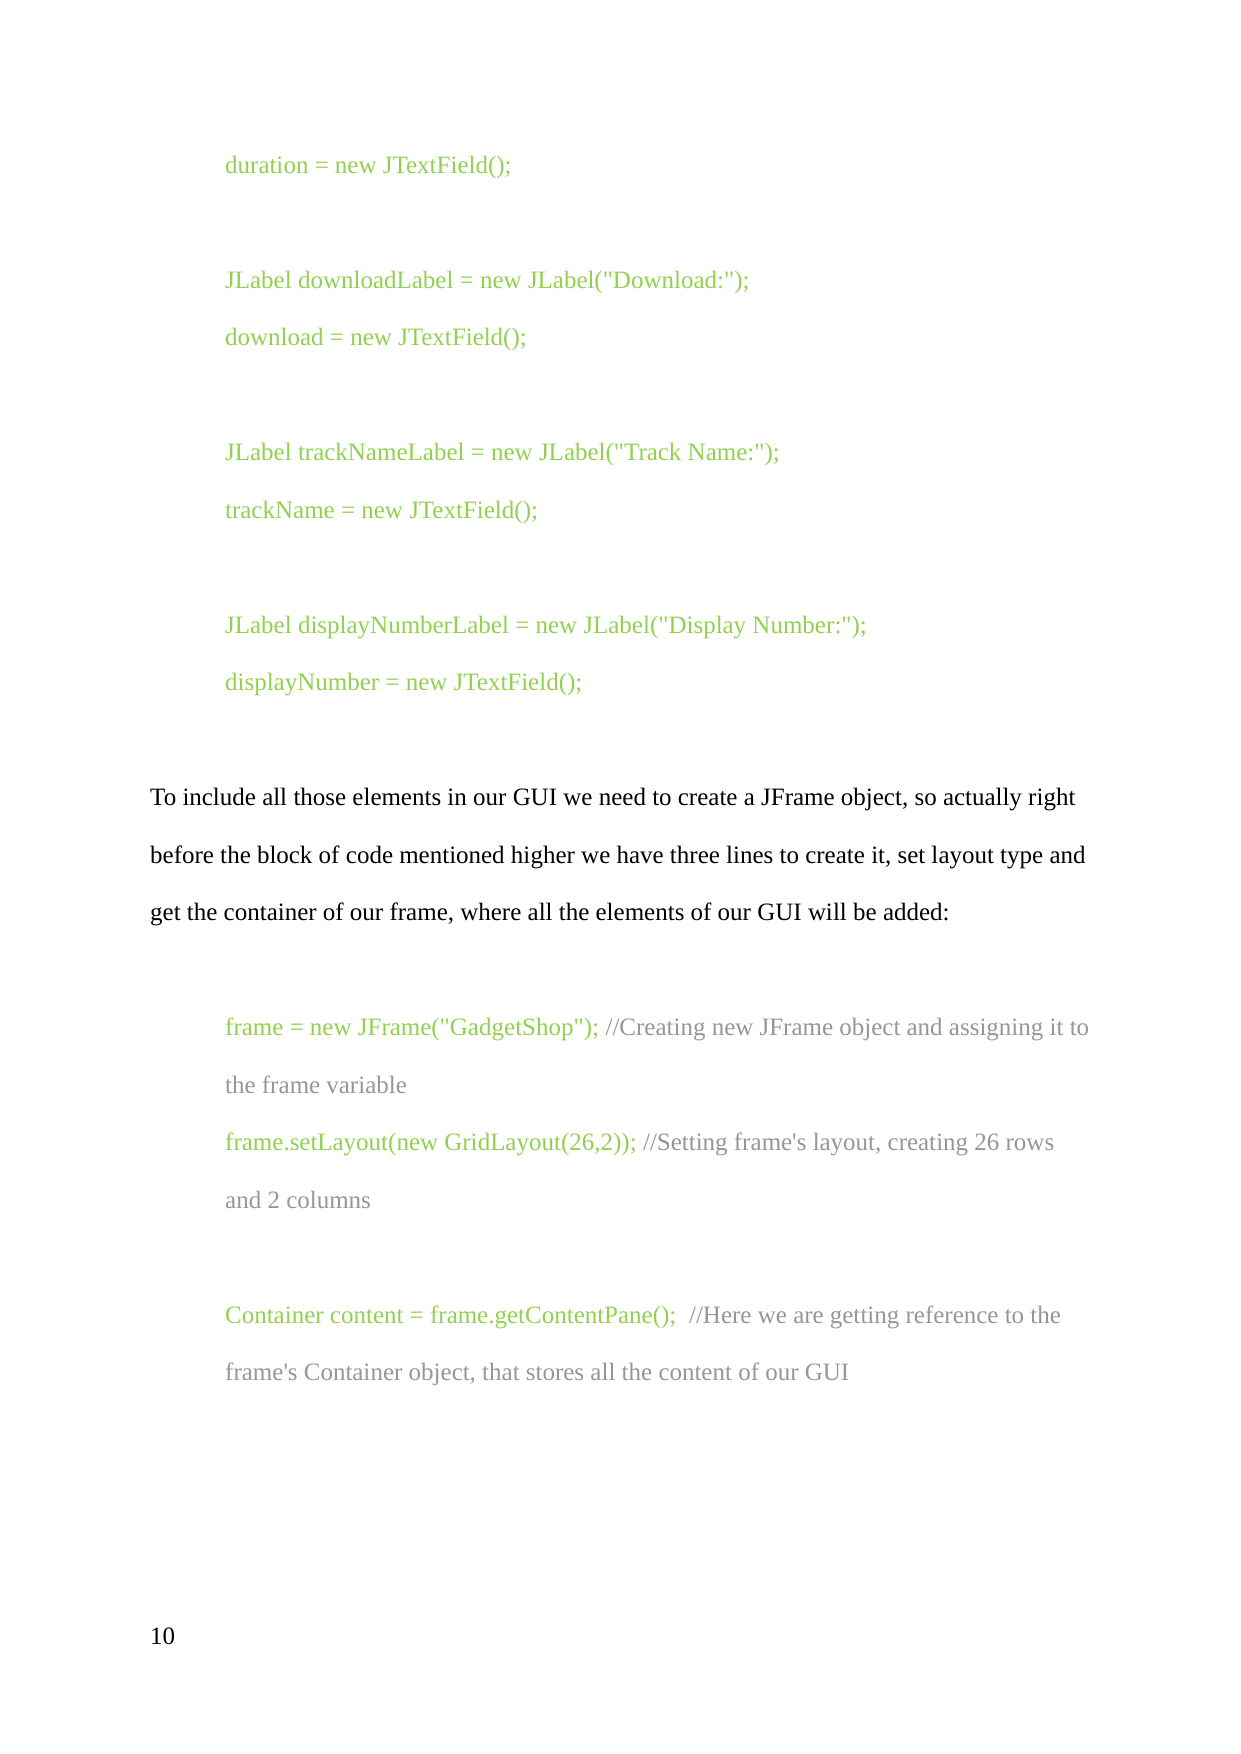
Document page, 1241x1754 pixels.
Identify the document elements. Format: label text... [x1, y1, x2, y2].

text To include all those elements in our GUI we need to create a JFrame object, so actually right before the block of code mentioned higher we have three lines to create it, set layout type and get the container of our frame, where all the elements of our GUI will be added: [150, 782, 1090, 926]
text JLabel downloadLabel = new JLabel("Download:"); [225, 265, 1090, 294]
text trackName = new JTextField(); [225, 495, 1090, 524]
text frame = new JFrame("GadgetShop"); //Creating new JFrame object and assigning it to the frame variable [225, 1012, 1090, 1099]
text JLabel displayNumberLabel = new JLabel("Display Number:"); [225, 610, 1090, 639]
text JLabel trackNameLabel = new JLabel("Track Name:"); [225, 437, 1090, 466]
text Container content = frame.getContentPane(); //Here we are getting reference to the frame's Container object, that stores all the content of our GUI [225, 1300, 1090, 1386]
text duration = new JTextField(); [225, 150, 1090, 179]
text frame.setLayout(new GridLayout(26,2)); //Setting frame's layout, creating 26 rows and 2 columns [225, 1127, 1090, 1214]
text displayNumber = new JTextField(); [225, 667, 1090, 696]
text download = new JTextField(); [225, 322, 1090, 351]
